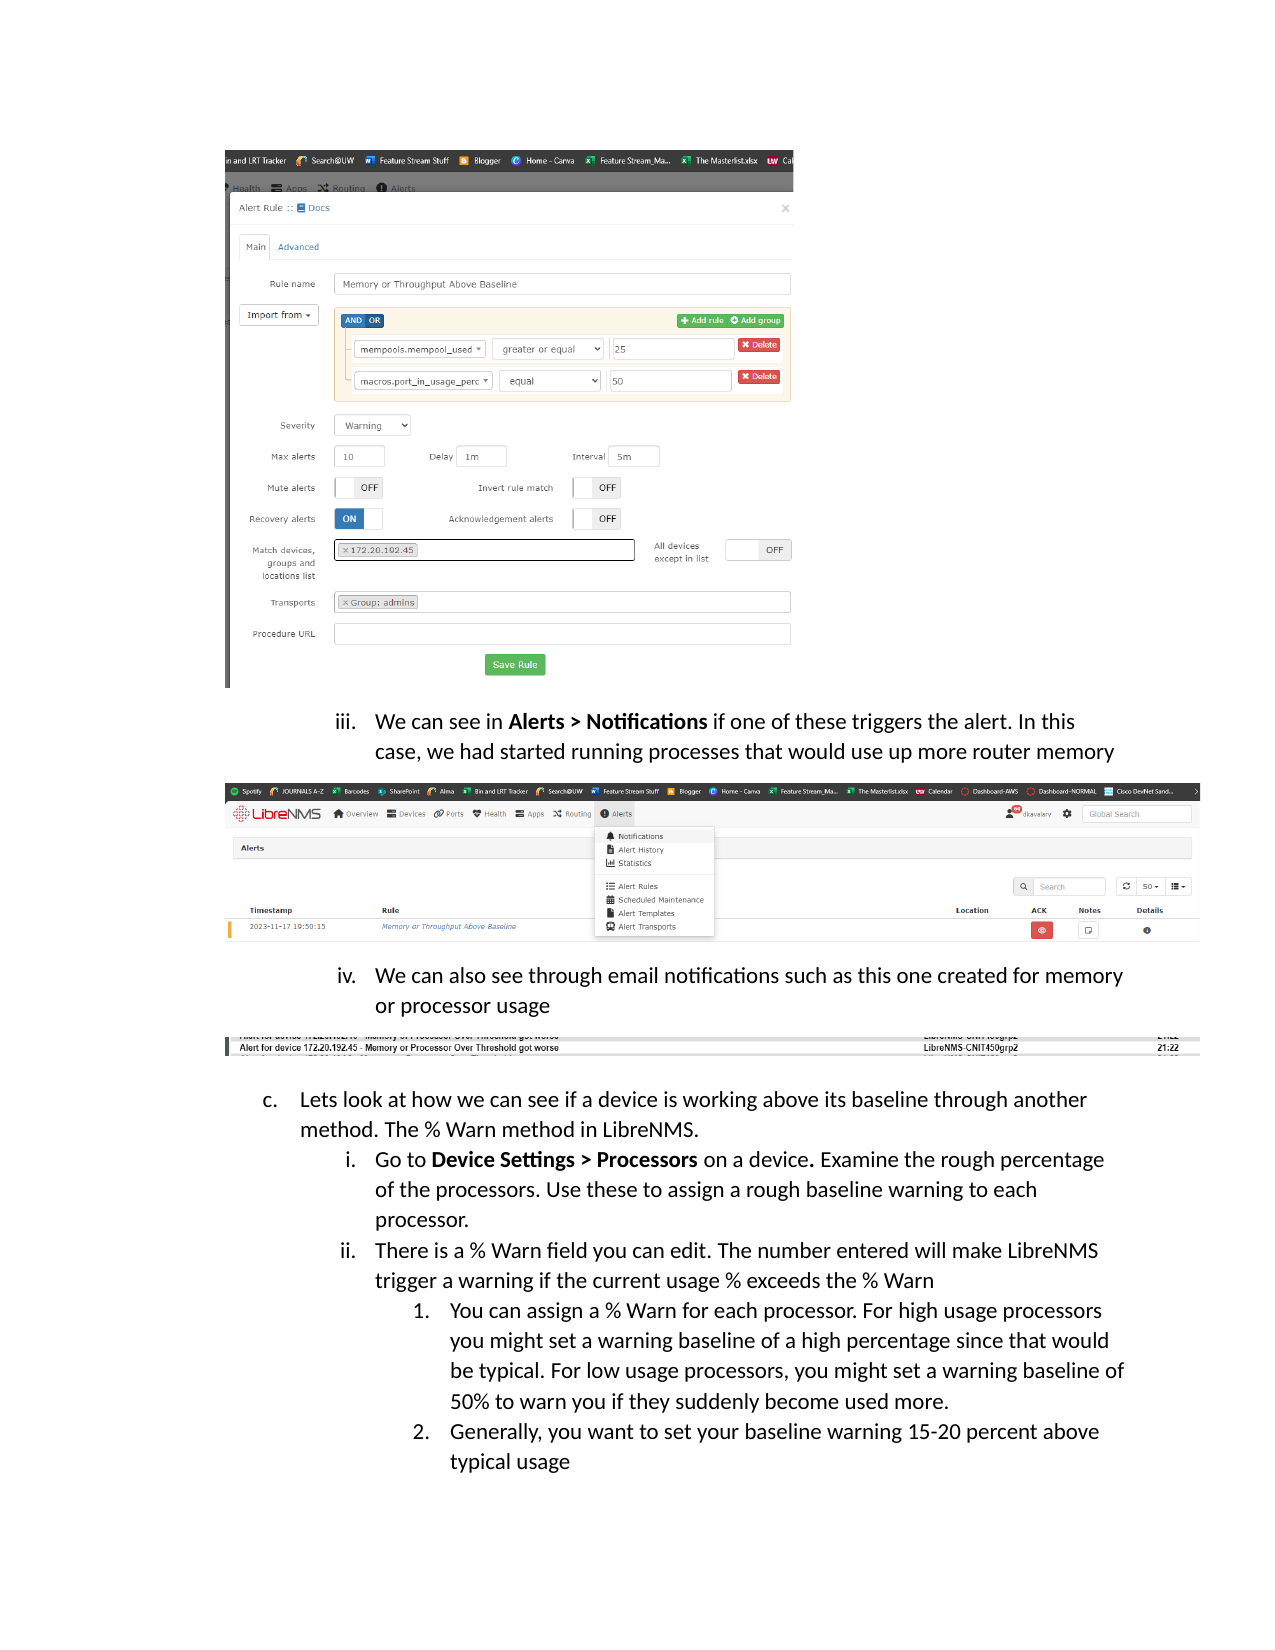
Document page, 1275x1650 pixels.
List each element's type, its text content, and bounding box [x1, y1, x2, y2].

picture [225, 783, 1200, 942]
list We can see in Alerts > Notifications if one of these triggers the alert. In this case, we had started running processes that would use up more router memory [356, 707, 1125, 765]
list You can assign a % Warn for each processor. For high usage processors you might set a warning baseline of a high percentage since that would be typical. For low usage processors, you might set a warning baseline of 50% to warn you if they suddenly become used more. [412, 1296, 1125, 1415]
picture [225, 150, 794, 688]
picture [225, 1037, 1200, 1056]
list We can also see through email notifications such as this one created for memory or processor usage [356, 961, 1125, 1019]
list Generally, you want to set your baseline warning 15-20 percent above typical usage [412, 1417, 1125, 1475]
list Lets look at how we can see if a device is working above its baseline through another method. The % Warn method in LibreNMS. [262, 1085, 1125, 1143]
list Go to Device Settings > Processors on a device. Examine the rough percentage of the processors. Use these to assign a rough baseline warning to each processor. [356, 1145, 1125, 1233]
list There is a % Warn field you can edit. The number entered will make LibreNMS trigger a warning if the current usage % exceeds the % Warn [356, 1236, 1125, 1294]
